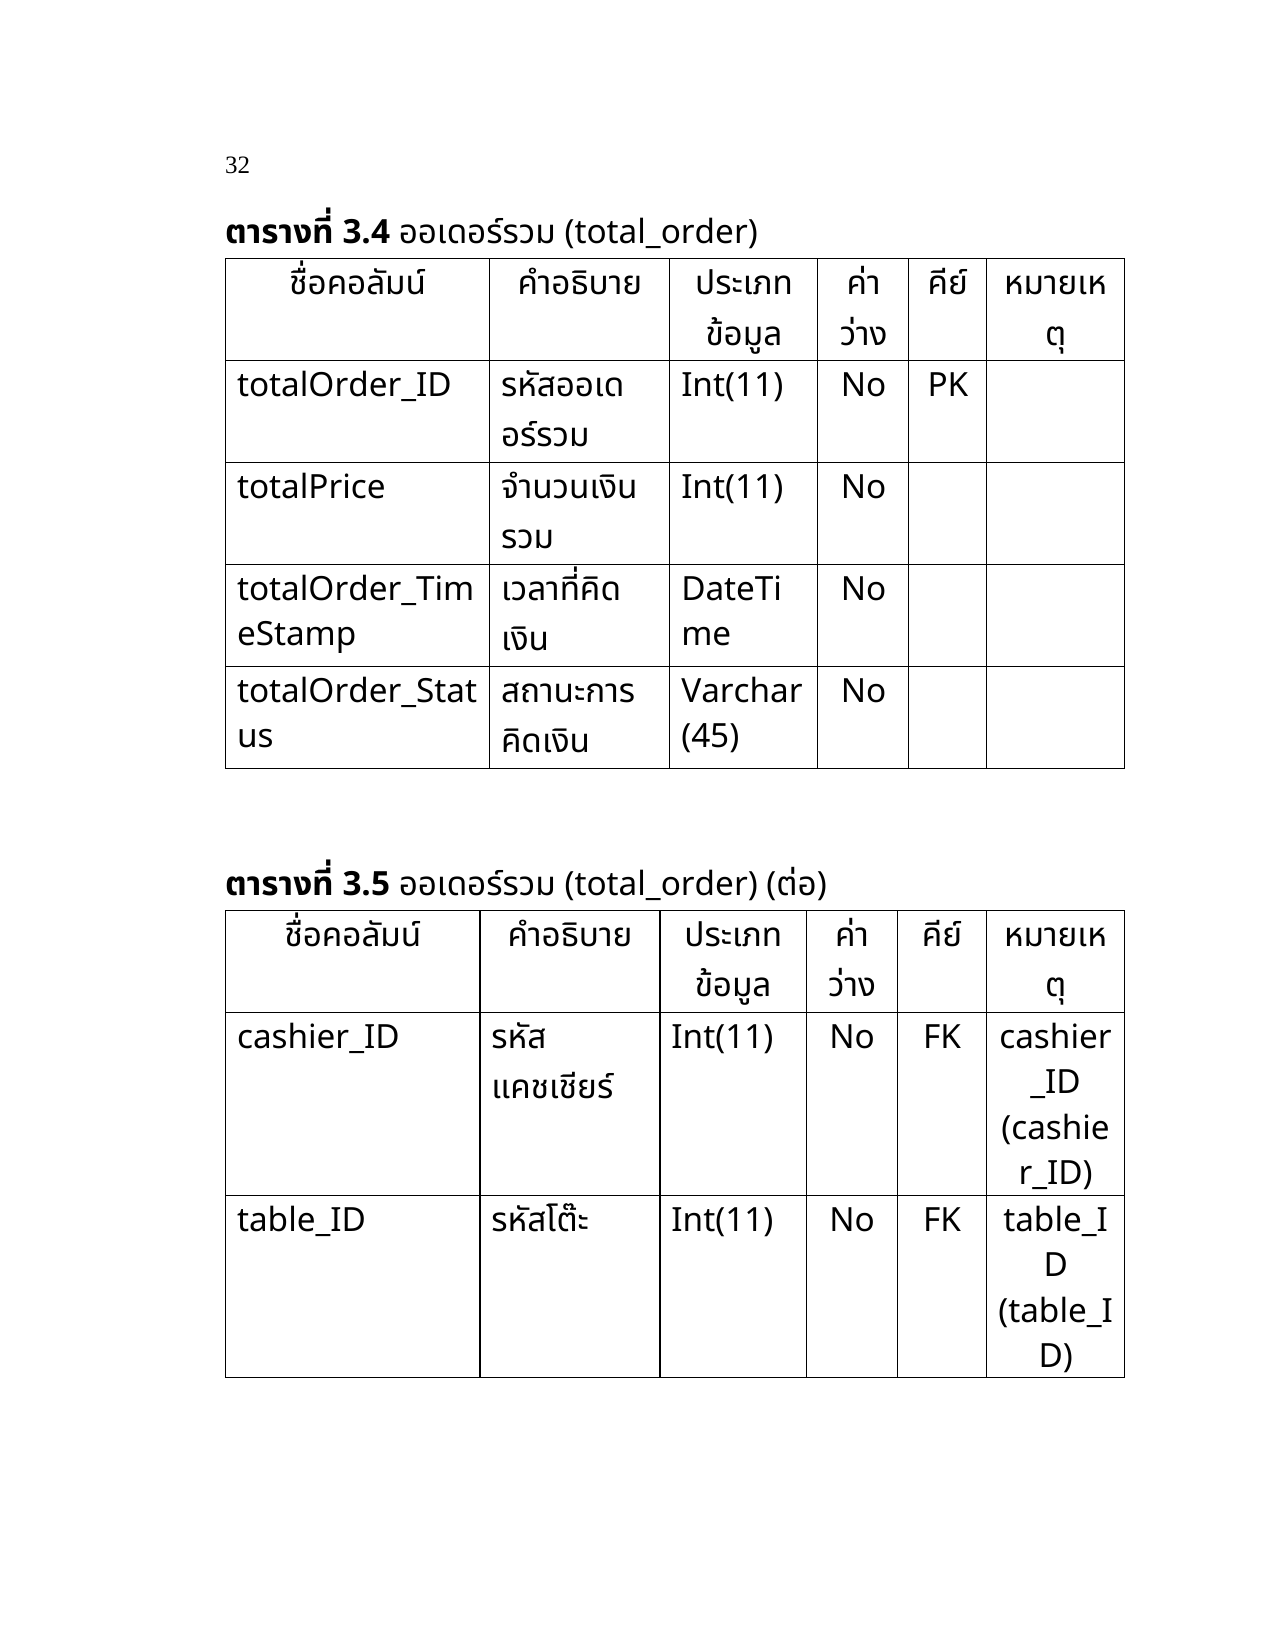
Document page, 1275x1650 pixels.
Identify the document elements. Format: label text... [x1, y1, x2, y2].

table_cell totalOrder_ID [226, 361, 489, 462]
table_header คำอธิบาย [481, 911, 659, 1012]
table_cell FK [898, 1013, 986, 1194]
table_cell FK [898, 1196, 986, 1377]
table_header คำอธิบาย [490, 259, 669, 360]
table_cell DateTime [670, 565, 817, 666]
table_cell totalOrder_Status [226, 667, 489, 767]
table_cell จำนวนเงินรวม [490, 463, 669, 564]
table_cell No [818, 565, 908, 666]
table_cell Varchar (45) [670, 667, 817, 767]
table_cell Int(11) [661, 1013, 806, 1194]
table_header ประเภทข้อมูล [670, 259, 817, 360]
table_cell รหัสโต๊ะ [481, 1196, 659, 1377]
table_cell รหัสออเดอร์รวม [490, 361, 669, 462]
table_cell totalPrice [226, 463, 489, 564]
table_header ค่าว่าง [818, 259, 908, 360]
table_header คีย์ [909, 259, 986, 360]
table_cell Int(11) [670, 361, 817, 462]
table_cell [987, 565, 1124, 666]
table_cell เวลาที่คิดเงิน [490, 565, 669, 666]
table_cell สถานะการคิดเงิน [490, 667, 669, 767]
table_cell No [818, 463, 908, 564]
table_cell table_ID [226, 1196, 479, 1377]
table_cell [909, 565, 986, 666]
text ตารางที่ 3.4 ออเดอร์รวม (total_order) [225, 207, 1125, 258]
table_cell No [818, 361, 908, 462]
table_header คีย์ [898, 911, 986, 1012]
table_cell Int(11) [670, 463, 817, 564]
table_cell [987, 667, 1124, 767]
table_header ค่าว่าง [807, 911, 897, 1012]
table_header หมายเหตุ [987, 259, 1124, 360]
table_cell No [807, 1196, 897, 1377]
table_header ประเภทข้อมูล [661, 911, 806, 1012]
table_cell No [807, 1013, 897, 1194]
text ตารางที่ 3.5 ออเดอร์รวม (total_order) (ต่อ) [225, 859, 1125, 910]
table_cell [987, 463, 1124, 564]
table_cell [909, 667, 986, 767]
table_cell totalOrder_TimeStamp [226, 565, 489, 666]
table_cell cashier_ID (cashier_ID) [987, 1013, 1124, 1194]
table_header ชื่อคอลัมน์ [226, 259, 489, 360]
table_cell No [818, 667, 908, 767]
table_cell cashier_ID [226, 1013, 479, 1194]
table_cell Int(11) [661, 1196, 806, 1377]
table_cell [987, 361, 1124, 462]
table_cell รหัสแคชเชียร์ [481, 1013, 659, 1194]
table_cell [909, 463, 986, 564]
table_header ชื่อคอลัมน์ [226, 911, 479, 1012]
table_cell table_ID (table_ID) [987, 1196, 1124, 1377]
table_header หมายเหตุ [987, 911, 1124, 1012]
table_cell PK [909, 361, 986, 462]
